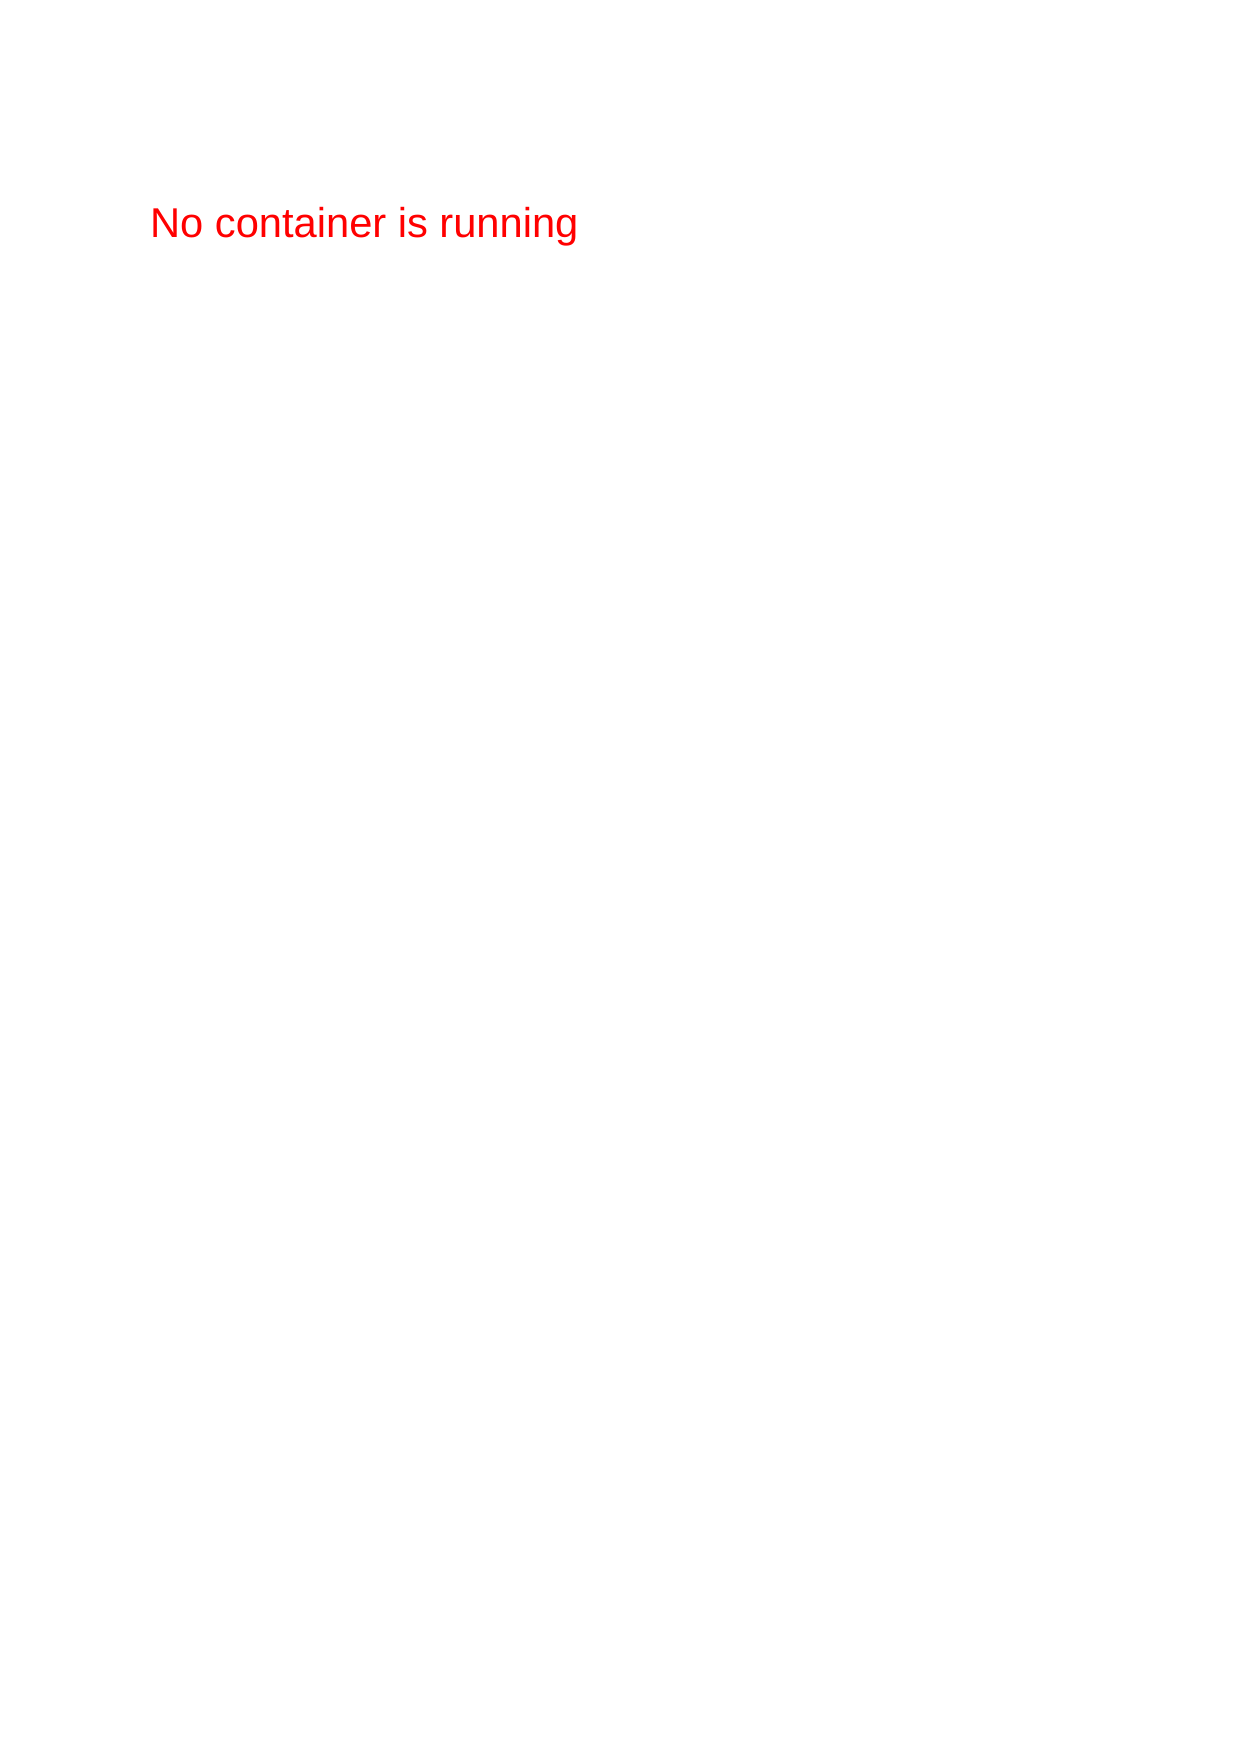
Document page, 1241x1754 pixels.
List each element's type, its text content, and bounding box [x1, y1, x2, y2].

text No container is running [150, 198, 1090, 246]
